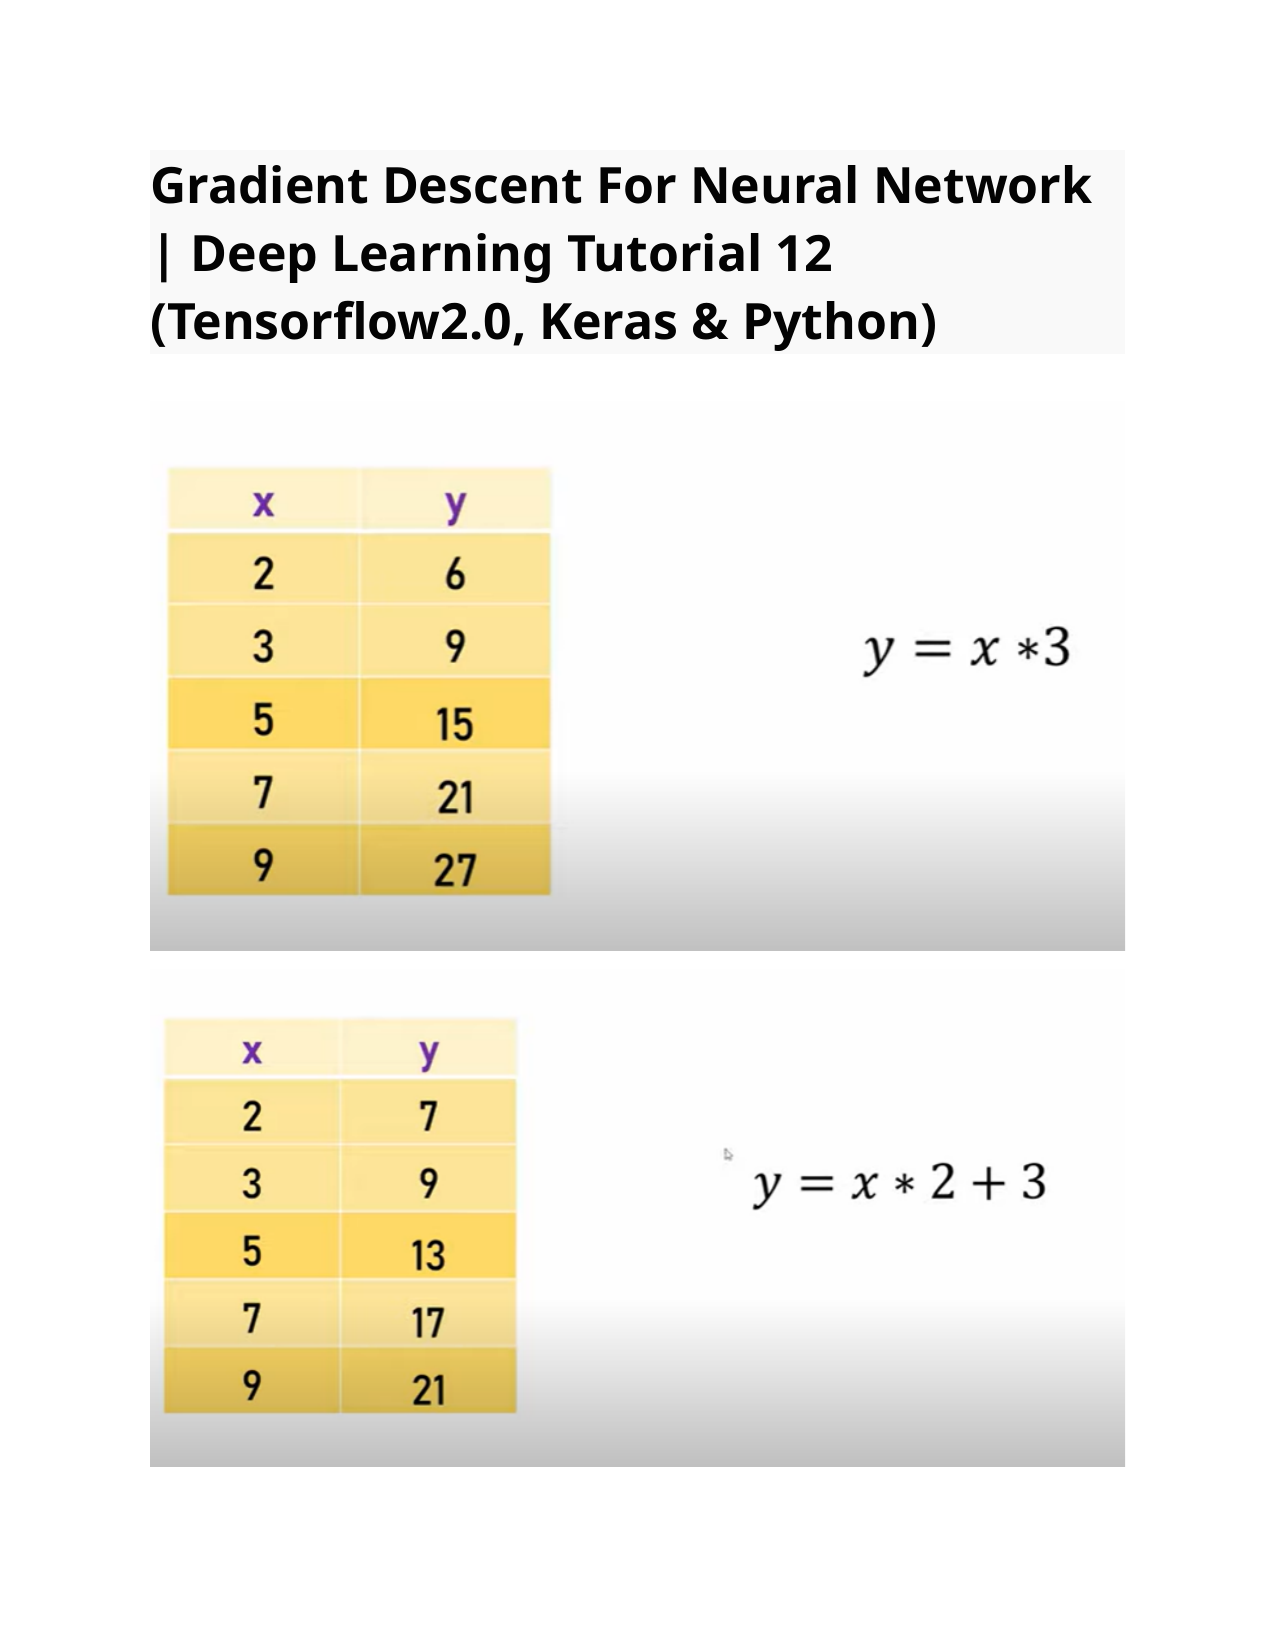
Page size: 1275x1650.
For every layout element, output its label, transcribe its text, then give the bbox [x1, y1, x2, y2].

text Gradient Descent For Neural Network | Deep Learning Tutorial 12 (Tensorflow2.0, Keras & Python) [150, 150, 1125, 354]
picture [150, 969, 1125, 1467]
picture [150, 401, 1125, 951]
